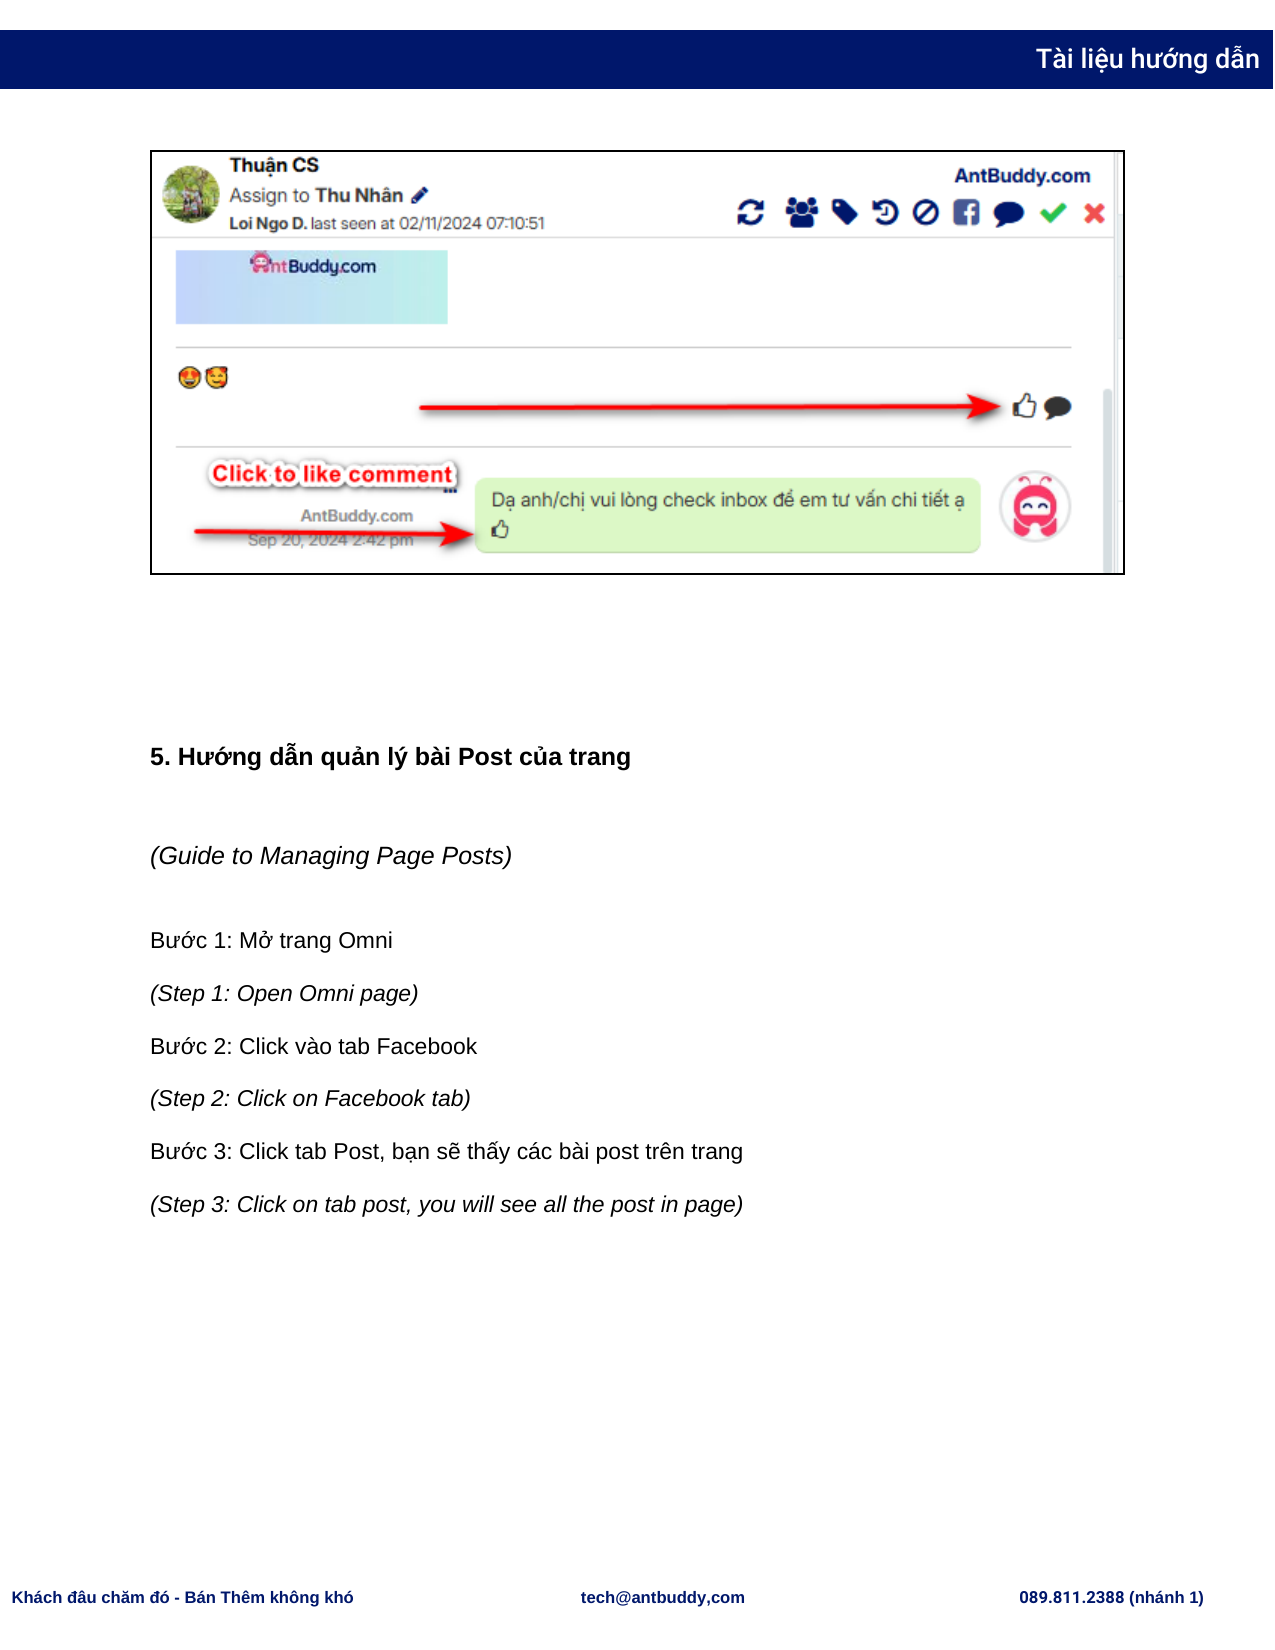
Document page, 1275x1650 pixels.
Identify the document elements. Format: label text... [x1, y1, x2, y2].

subtitle 5. Hướng dẫn quản lý bài Post của trang [150, 742, 1125, 771]
picture [152, 152, 1123, 573]
text (Step 2: Click on Facebook tab) [150, 1085, 1125, 1112]
text Bước 2: Click vào tab Facebook [150, 1033, 1125, 1059]
text Bước 1: Mở trang Omni [150, 927, 1125, 953]
subtitle (Guide to Managing Page Posts) [150, 841, 1125, 870]
text (Step 1: Open Omni page) [150, 980, 1125, 1006]
text Bước 3: Click tab Post, bạn sẽ thấy các bài post trên trang [150, 1138, 1125, 1164]
text (Step 3: Click on tab post, you will see all the post in page) [150, 1191, 1125, 1217]
